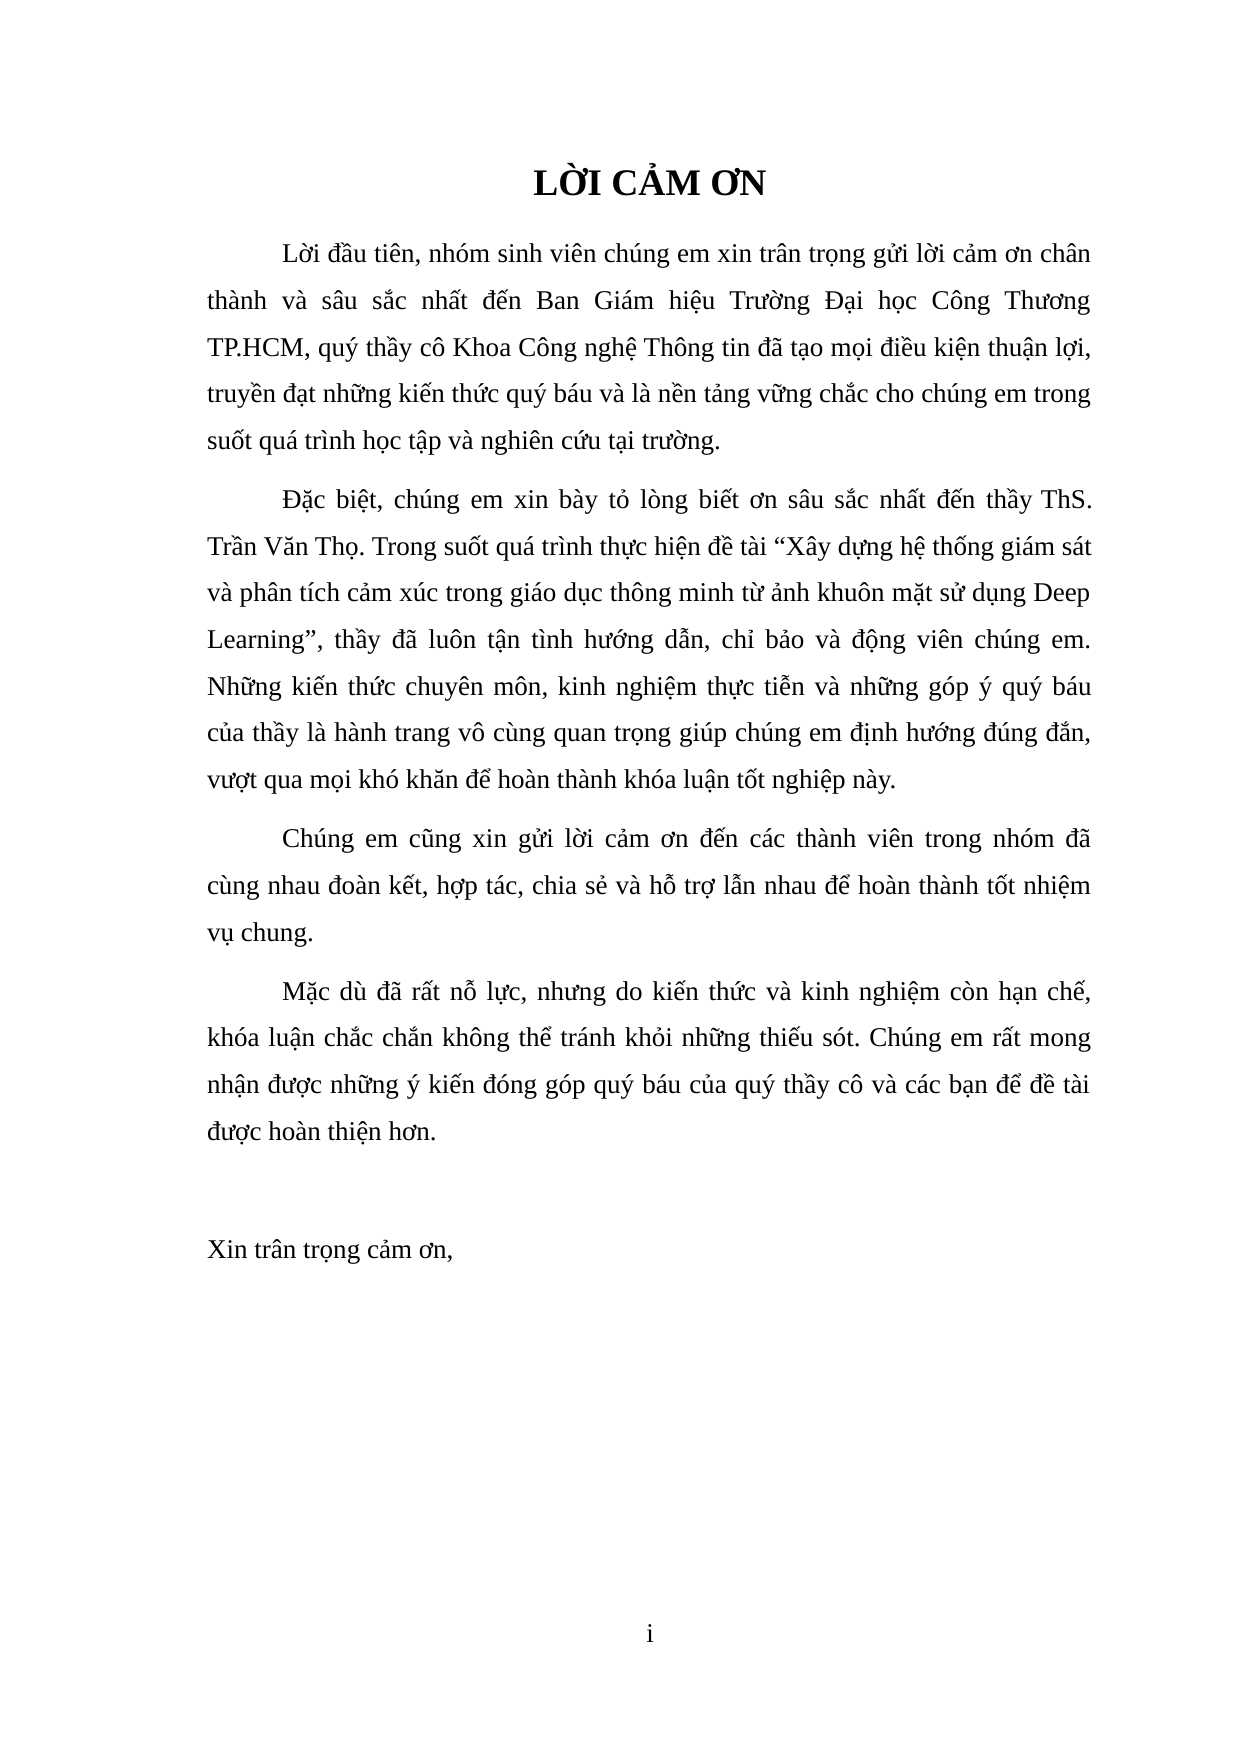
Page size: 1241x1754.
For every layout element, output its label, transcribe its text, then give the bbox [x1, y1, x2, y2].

text Xin trân trọng cảm ơn, [207, 1233, 1092, 1264]
text Mặc dù đã rất nỗ lực, nhưng do kiến thức và kinh nghiệm còn hạn chế, khóa luận chắc chắn không thể tránh khỏi những thiếu sót. Chúng em rất mong nhận được những ý kiến đóng góp quý báu của quý thầy cô và các bạn để đề tài được hoàn thiện hơn. [207, 975, 1092, 1146]
text Lời đầu tiên, nhóm sinh viên chúng em xin trân trọng gửi lời cảm ơn chân thành và sâu sắc nhất đến Ban Giám hiệu Trường Đại học Công Thương TP.HCM, quý thầy cô Khoa Công nghệ Thông tin đã tạo mọi điều kiện thuận lợi, truyền đạt những kiến thức quý báu và là nền tảng vững chắc cho chúng em trong suốt quá trình học tập và nghiên cứu tại trường. [207, 237, 1092, 455]
text Chúng em cũng xin gửi lời cảm ơn đến các thành viên trong nhóm đã cùng nhau đoàn kết, hợp tác, chia sẻ và hỗ trợ lẫn nhau để hoàn thành tốt nhiệm vụ chung. [207, 822, 1092, 947]
text Đặc biệt, chúng em xin bày tỏ lòng biết ơn sâu sắc nhất đến thầy ThS. Trần Văn Thọ. Trong suốt quá trình thực hiện đề tài “Xây dựng hệ thống giám sát và phân tích cảm xúc trong giáo dục thông minh từ ảnh khuôn mặt sử dụng Deep Learning”, thầy đã luôn tận tình hướng dẫn, chỉ bảo và động viên chúng em. Những kiến thức chuyên môn, kinh nghiệm thực tiễn và những góp ý quý báu của thầy là hành trang vô cùng quan trọng giúp chúng em định hướng đúng đắn, vượt qua mọi khó khăn để hoàn thành khóa luận tốt nghiệp này. [207, 483, 1092, 794]
text LỜI CẢM ƠN [207, 160, 1092, 203]
